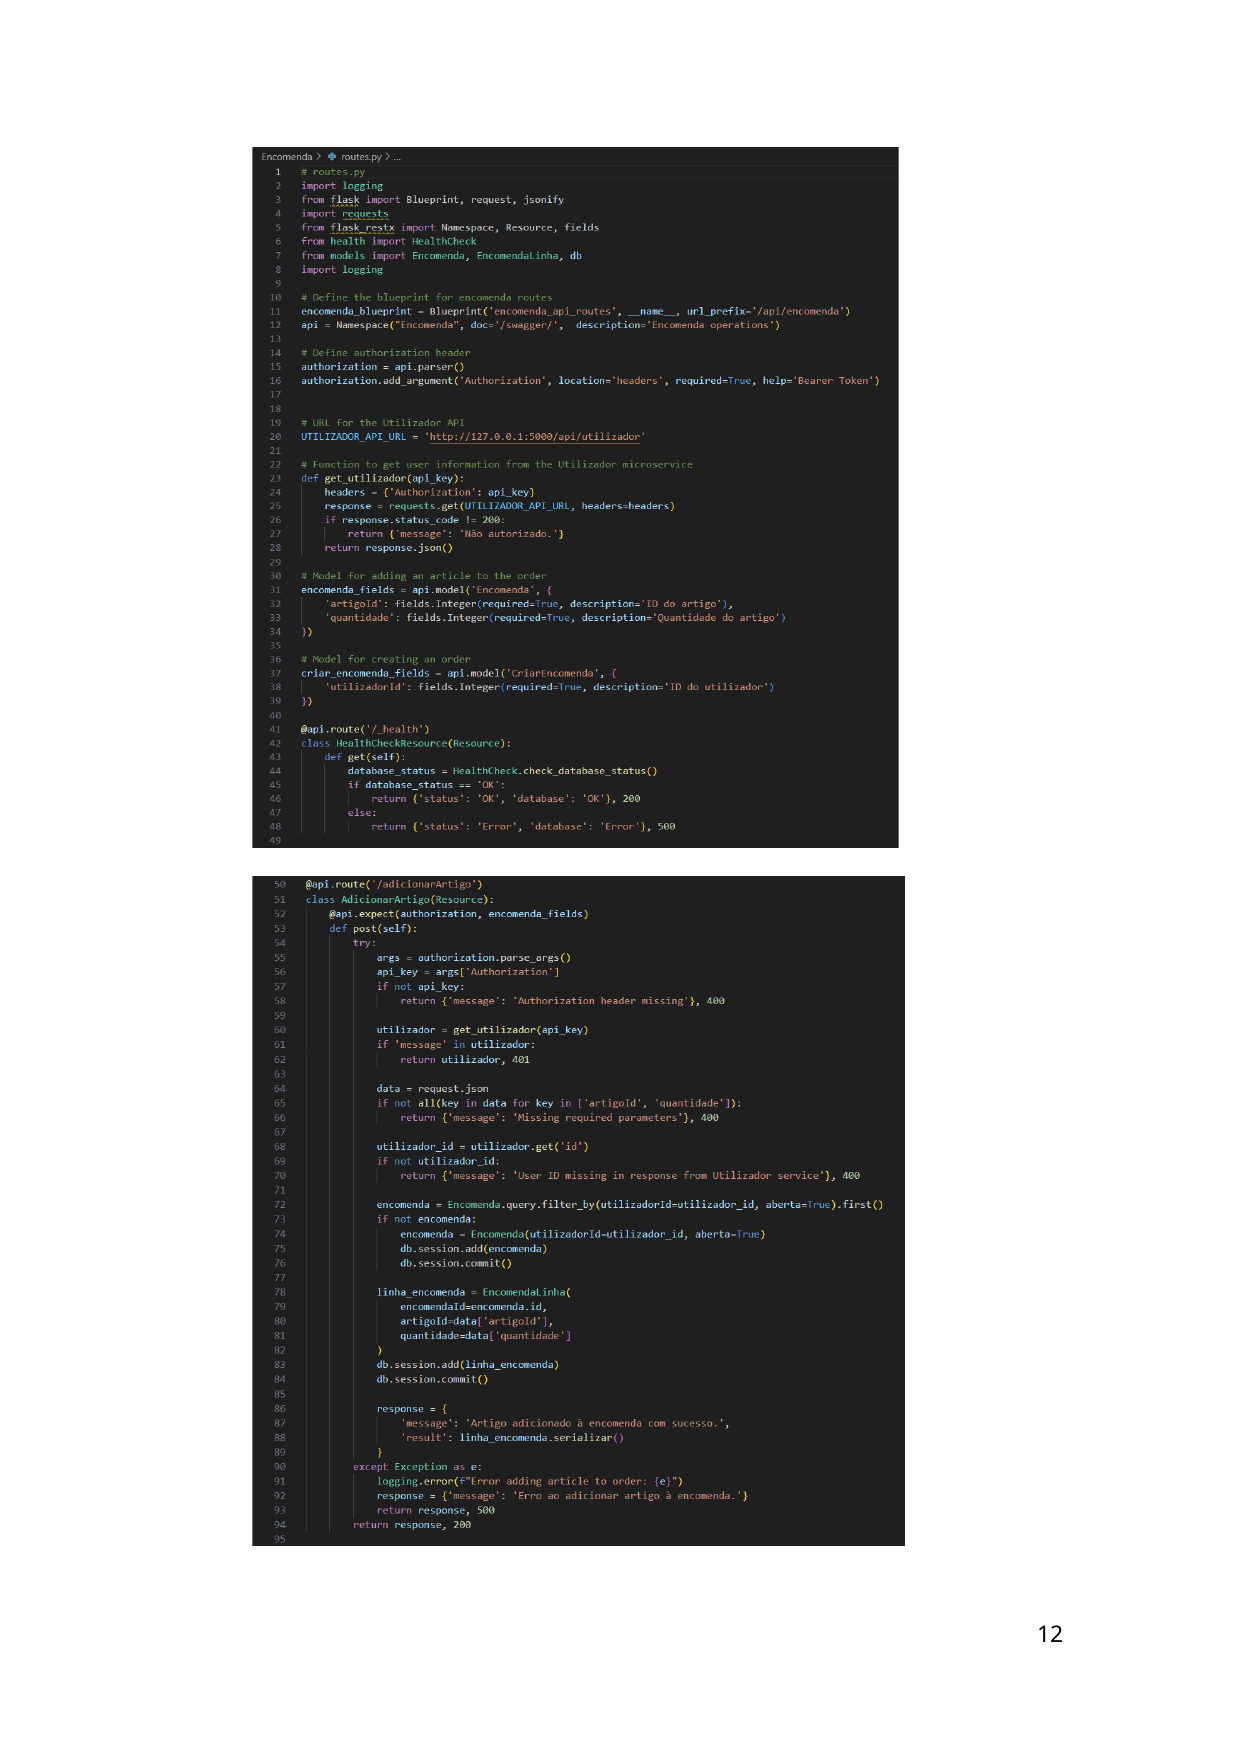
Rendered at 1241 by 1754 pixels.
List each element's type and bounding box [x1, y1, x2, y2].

picture [252, 876, 905, 1546]
picture [252, 147, 899, 848]
